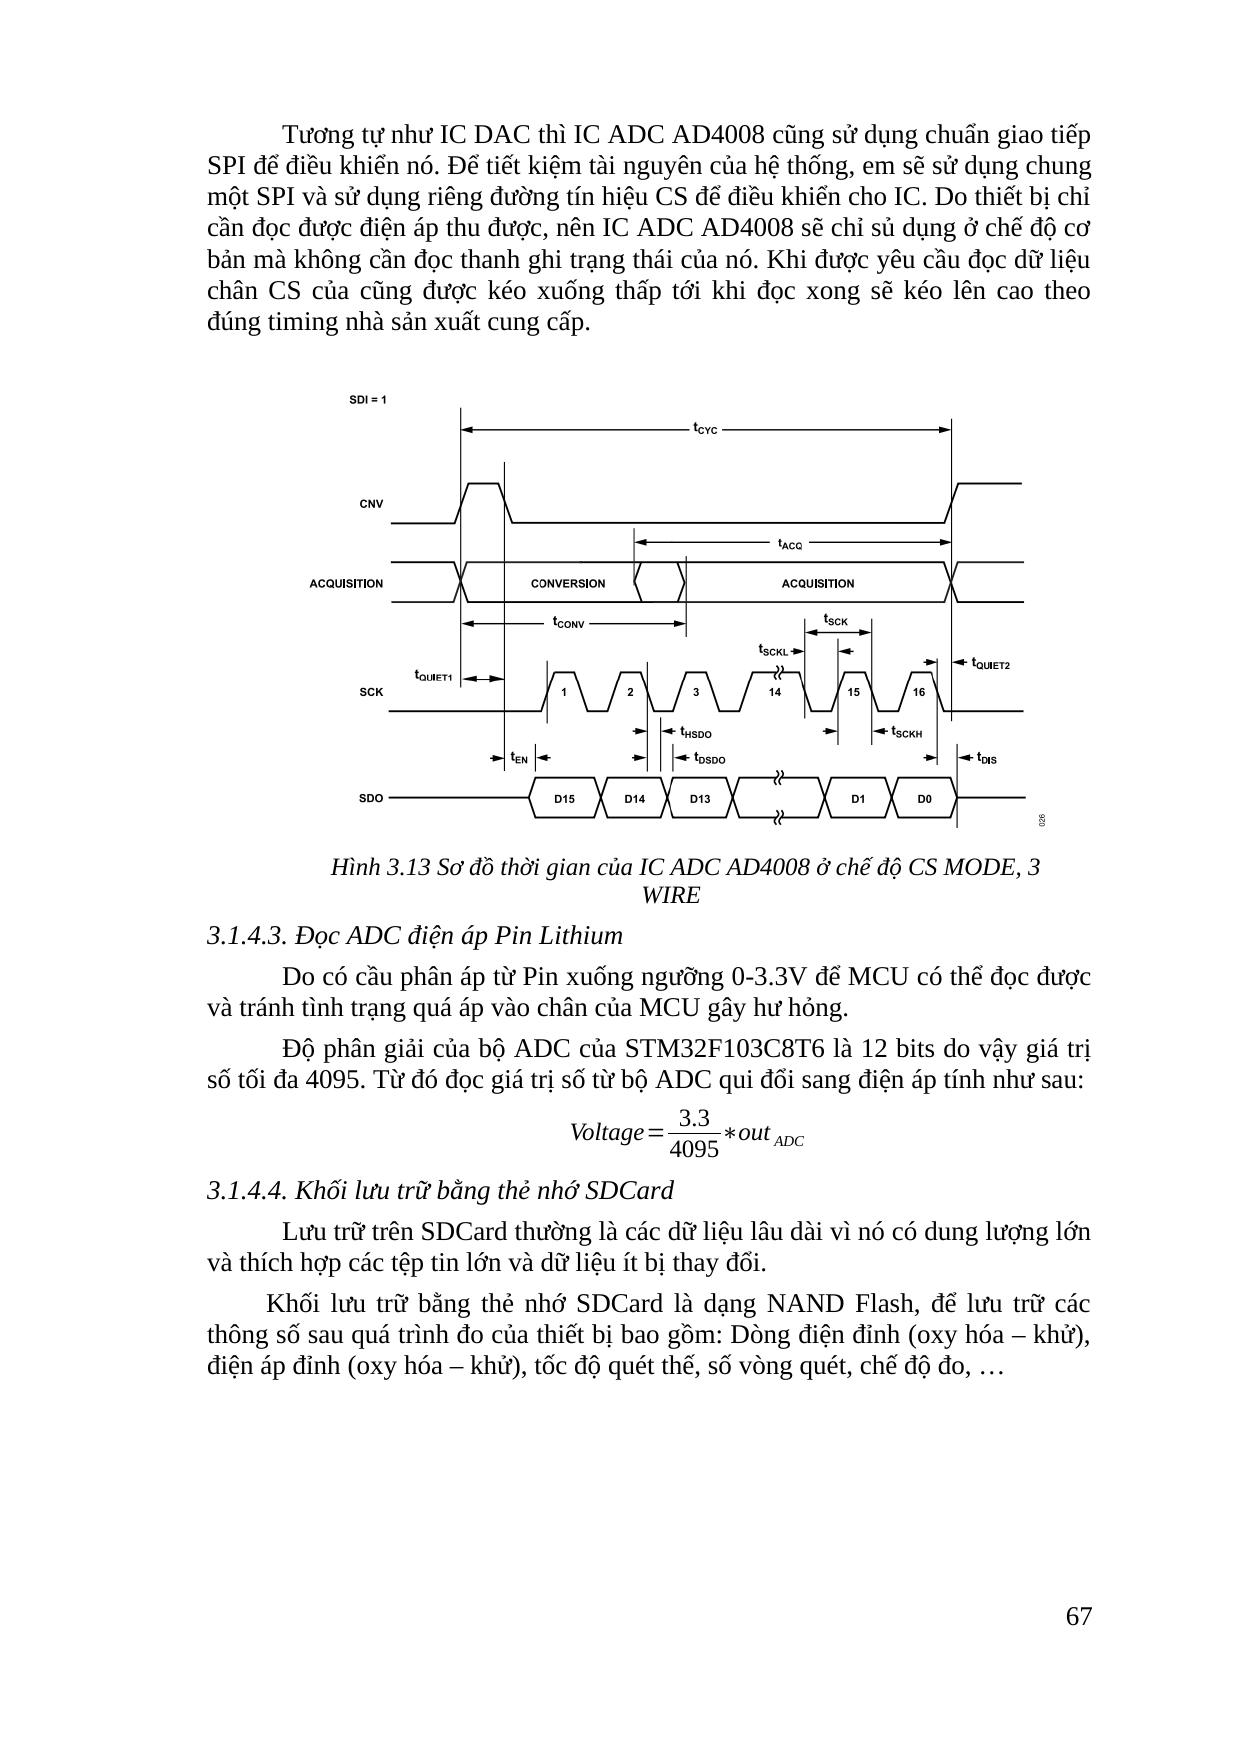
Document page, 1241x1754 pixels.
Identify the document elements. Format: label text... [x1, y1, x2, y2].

text Độ phân giải của bộ ADC của STM32F103C8T6 là 12 bits do vậy giá trị số tối đa 4095. Từ đó đọc giá trị số từ bộ ADC qui đổi sang điện áp tính như sau: [207, 1032, 1092, 1095]
text Lưu trữ trên SDCard thường là các dữ liệu lâu dài vì nó có dung lượng lớn và thích hợp các tệp tin lớn và dữ liệu ít bị thay đổi. [207, 1215, 1092, 1277]
text Do có cầu phân áp từ Pin xuống ngưỡng 0-3.3V để MCU có thể đọc được và tránh tình trạng quá áp vào chân của MCU gây hư hỏng. [207, 960, 1092, 1022]
text Tương tự như IC DAC thì IC ADC AD4008 cũng sử dụng chuẩn giao tiếp SPI để điều khiển nó. Để tiết kiệm tài nguyên của hệ thống, em sẽ sử dụng chung một SPI và sử dụng riêng đường tín hiệu CS để điều khiển cho IC. Do thiết bị chỉ cần đọc được điện áp thu được, nên IC ADC AD4008 sẽ chỉ sủ dụng ở chế độ cơ bản mà không cần đọc thanh ghi trạng thái của nó. Khi được yêu cầu đọc dữ liệu chân CS của cũng được kéo xuống thấp tới khi đọc xong sẽ kéo lên cao theo đúng timing nhà sản xuất cung cấp. [207, 118, 1092, 336]
text Khối lưu trữ bằng thẻ nhớ SDCard là dạng NAND Flash, để lưu trữ các thông số sau quá trình đo của thiết bị bao gồm: Dòng điện đỉnh (oxy hóa – khử), điện áp đỉnh (oxy hóa – khử), tốc độ quét thế, số vòng quét, chế độ đo, … [207, 1287, 1092, 1381]
subtitle Khối lưu trữ bằng thẻ nhớ SDCard [207, 1174, 1092, 1205]
picture [279, 376, 1063, 833]
